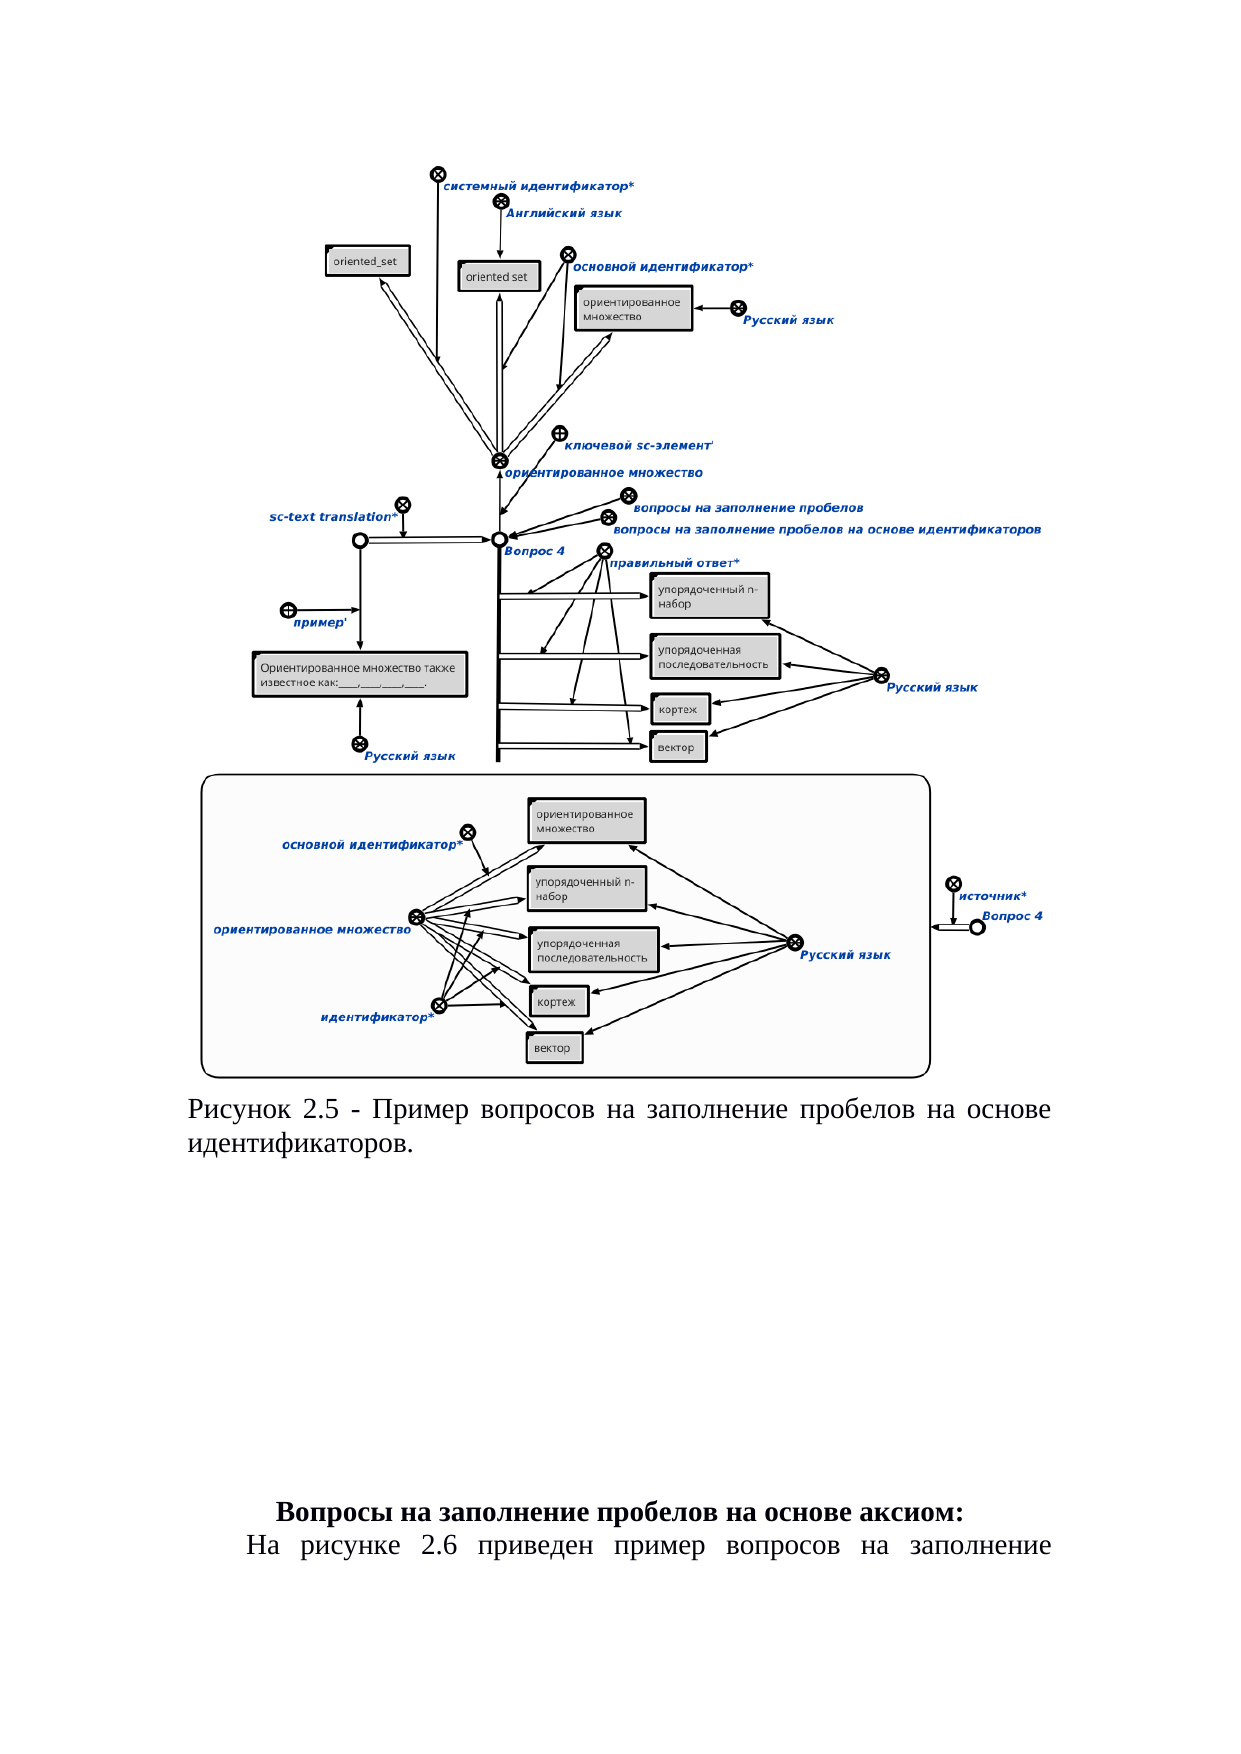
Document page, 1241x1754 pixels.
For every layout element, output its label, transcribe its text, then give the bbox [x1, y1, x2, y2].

picture [187, 162, 1053, 1092]
text Вопросы на заполнение пробелов на основе аксиом: [187, 1494, 1053, 1527]
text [187, 1527, 1053, 1561]
text Рисунок 2.5 - Пример вопросов на заполнение пробелов на основе идентификаторов. [187, 1092, 1053, 1158]
